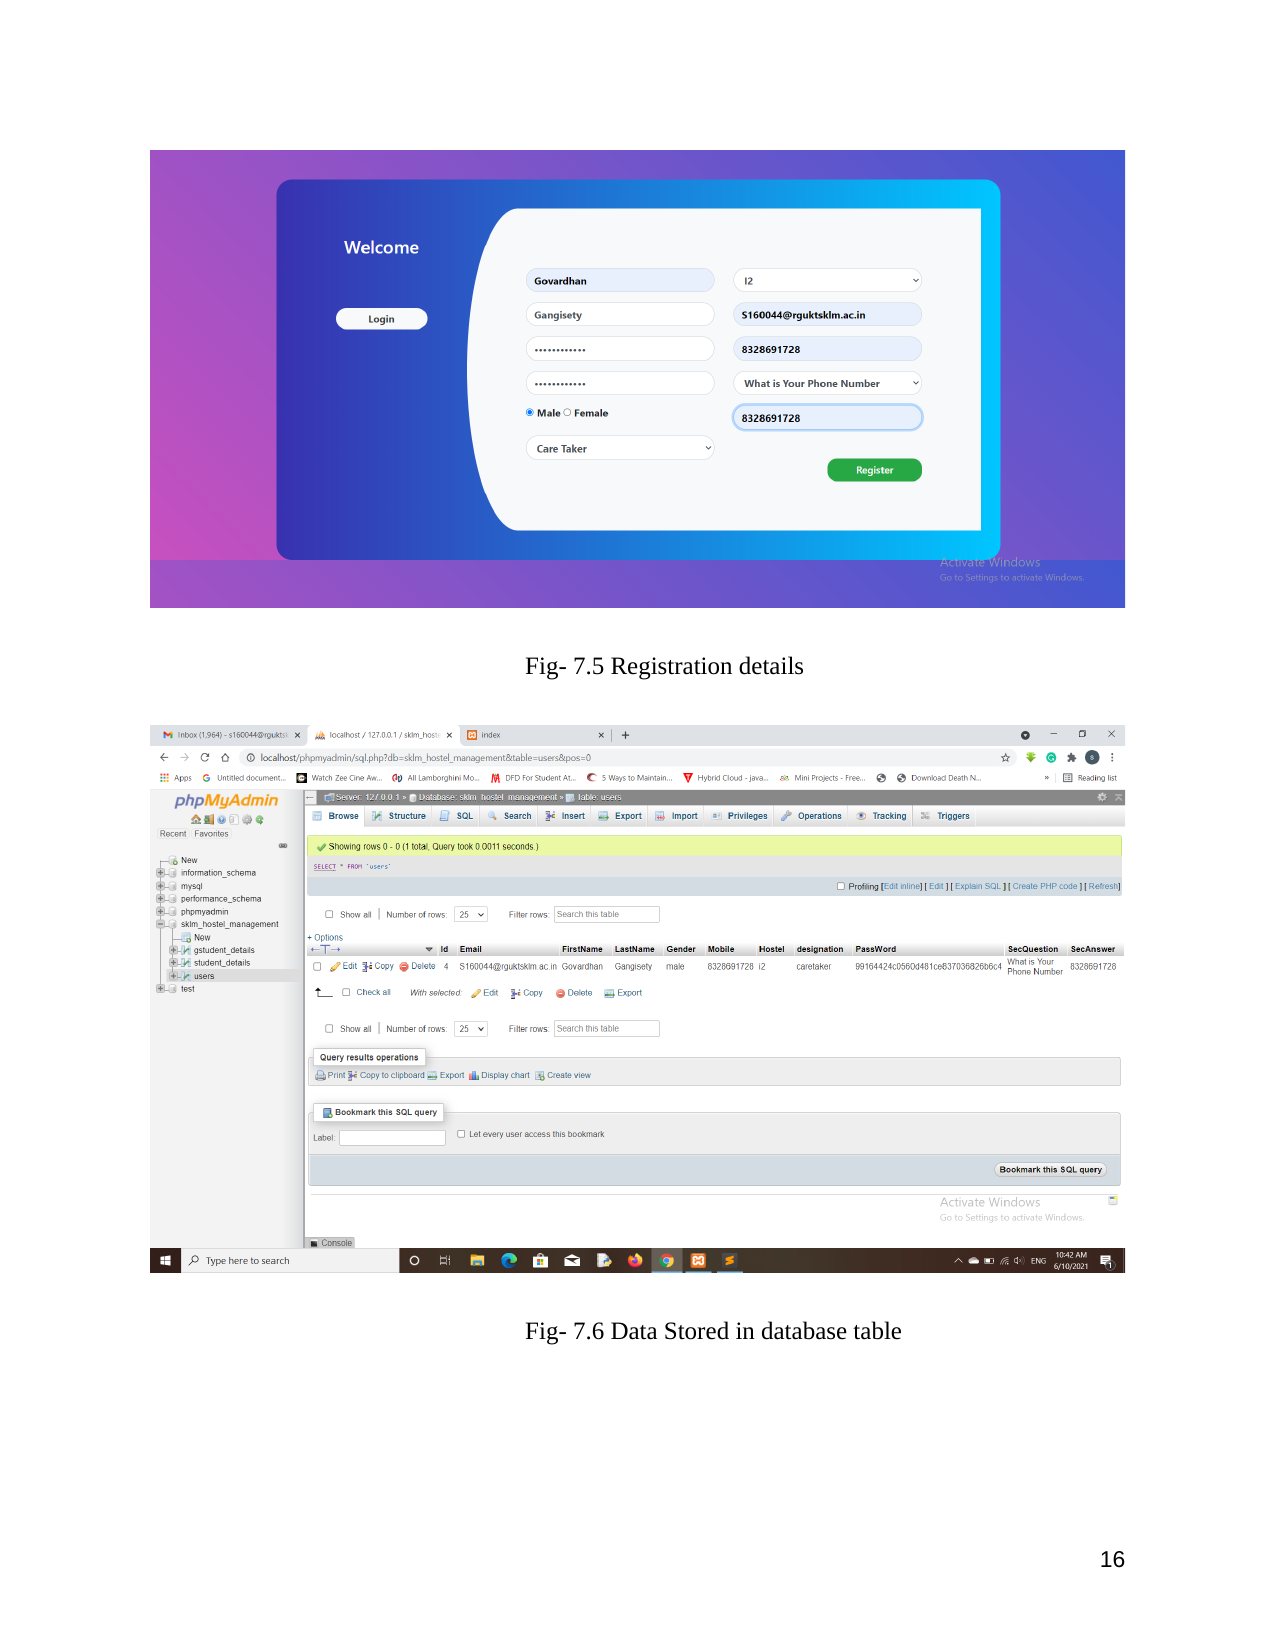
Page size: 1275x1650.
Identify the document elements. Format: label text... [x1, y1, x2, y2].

text Fig- 7.5 Registration details [150, 651, 1125, 679]
text Fig- 7.6 Data Stored in database table [150, 1316, 1125, 1345]
picture [150, 150, 1125, 608]
picture [150, 725, 1125, 1273]
